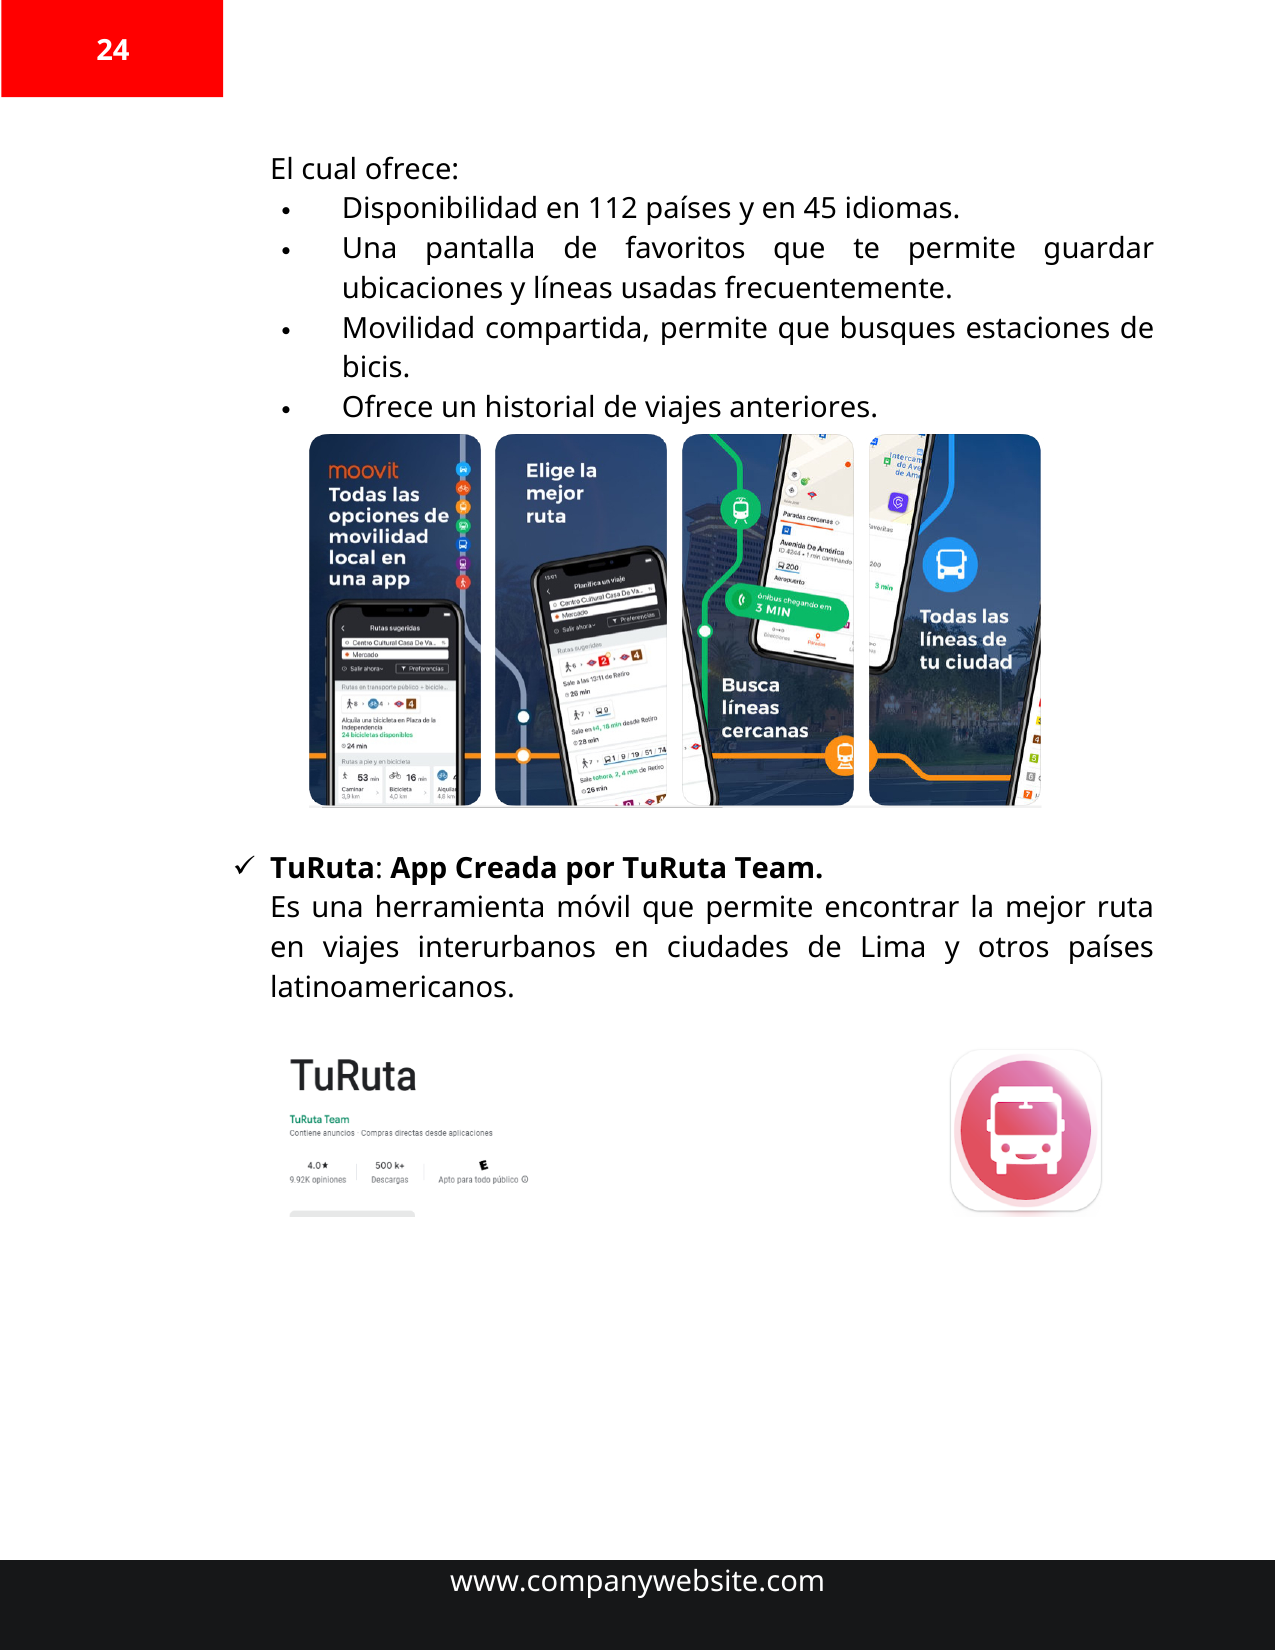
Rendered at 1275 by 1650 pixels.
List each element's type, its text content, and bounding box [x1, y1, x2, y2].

list Es una herramienta móvil que permite encontrar la mejor ruta en viajes interurbanos en ciudades de Lima y otros países latinoamericanos. [270, 887, 1155, 1006]
picture [303, 426, 1047, 808]
list Movilidad compartida, permite que busques estaciones de bicis. [282, 307, 1155, 386]
list El cual ofrece: [270, 148, 1155, 188]
list Disponibilidad en 112 países y en 45 idiomas. [282, 188, 1155, 227]
list Ofrece un historial de viajes anteriores. [282, 386, 1155, 426]
list Una pantalla de favoritos que te permite guardar ubicaciones y líneas usadas frecuentemente. [282, 227, 1155, 307]
picture [270, 1041, 1152, 1217]
list TuRuta: App Creada por TuRuta Team. [232, 847, 1155, 887]
